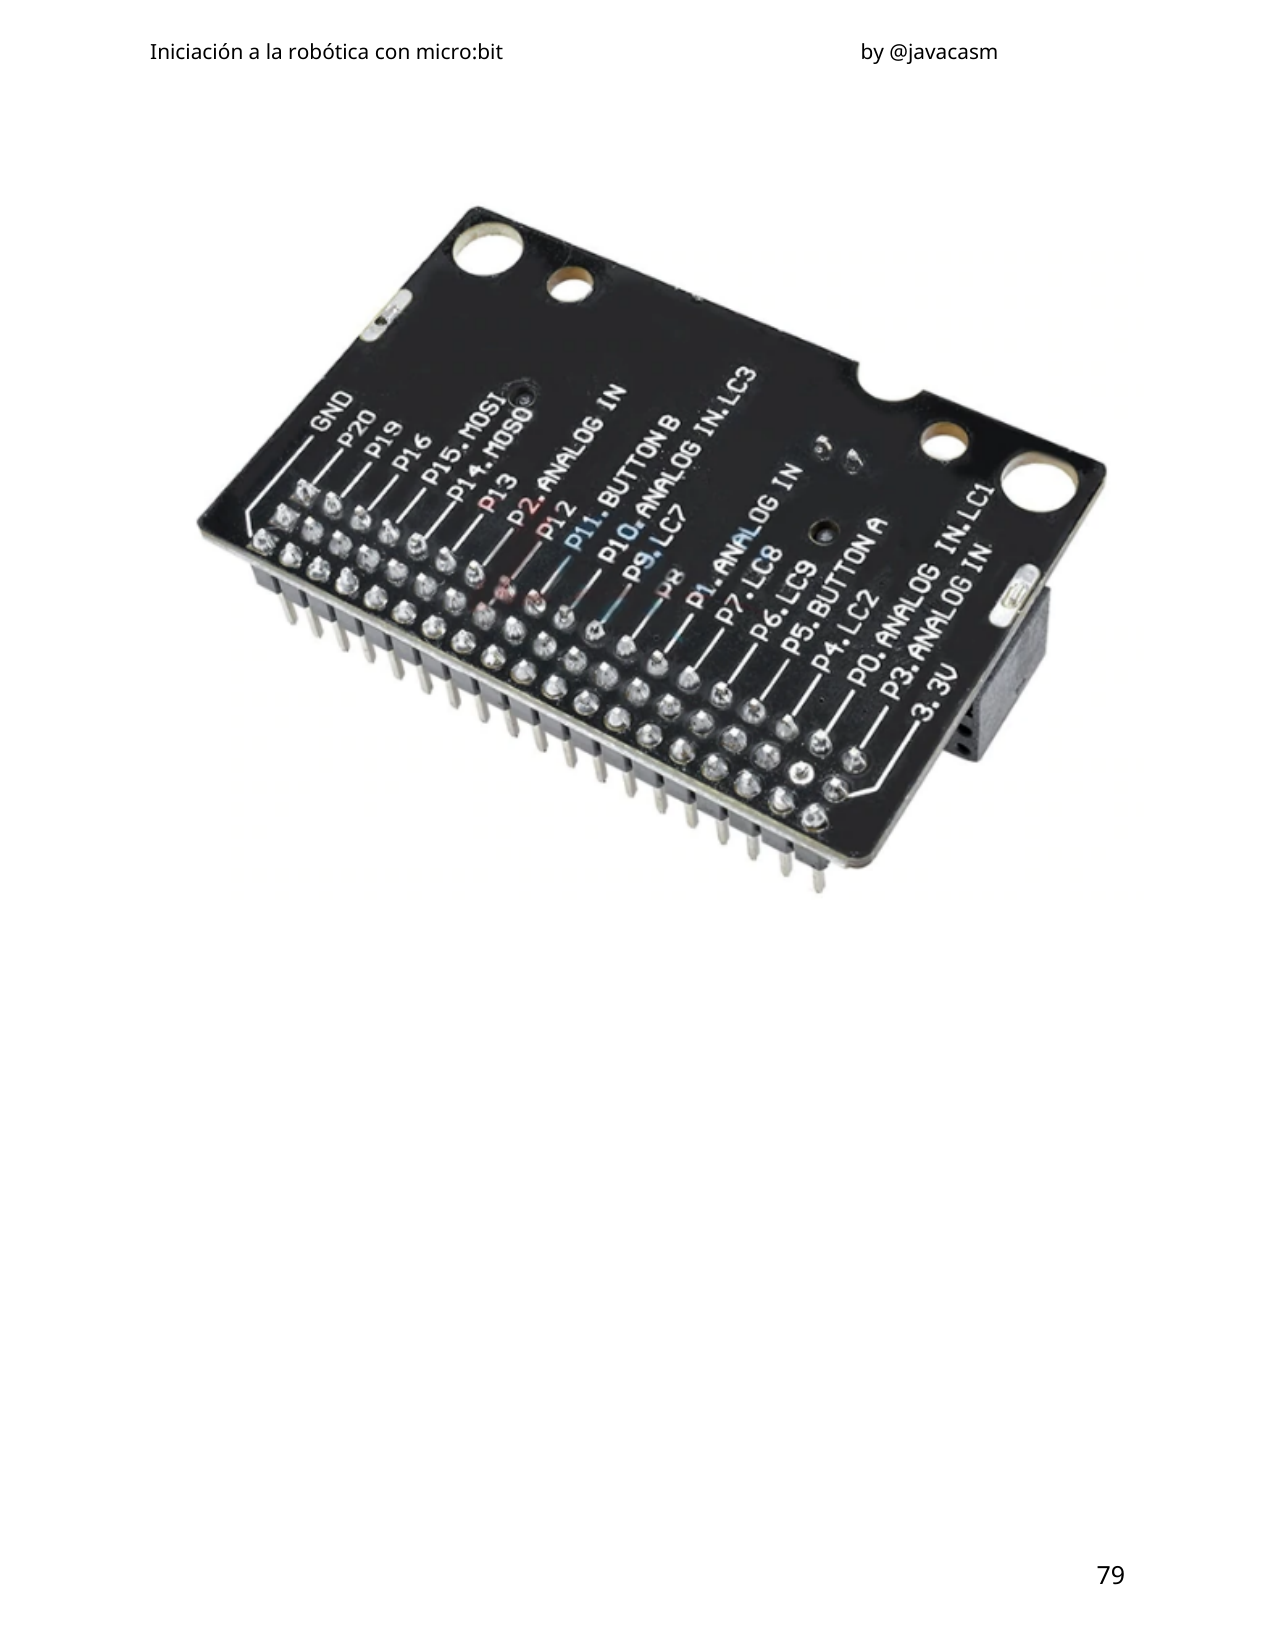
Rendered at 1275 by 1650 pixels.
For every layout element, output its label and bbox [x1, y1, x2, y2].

picture [168, 150, 1144, 900]
